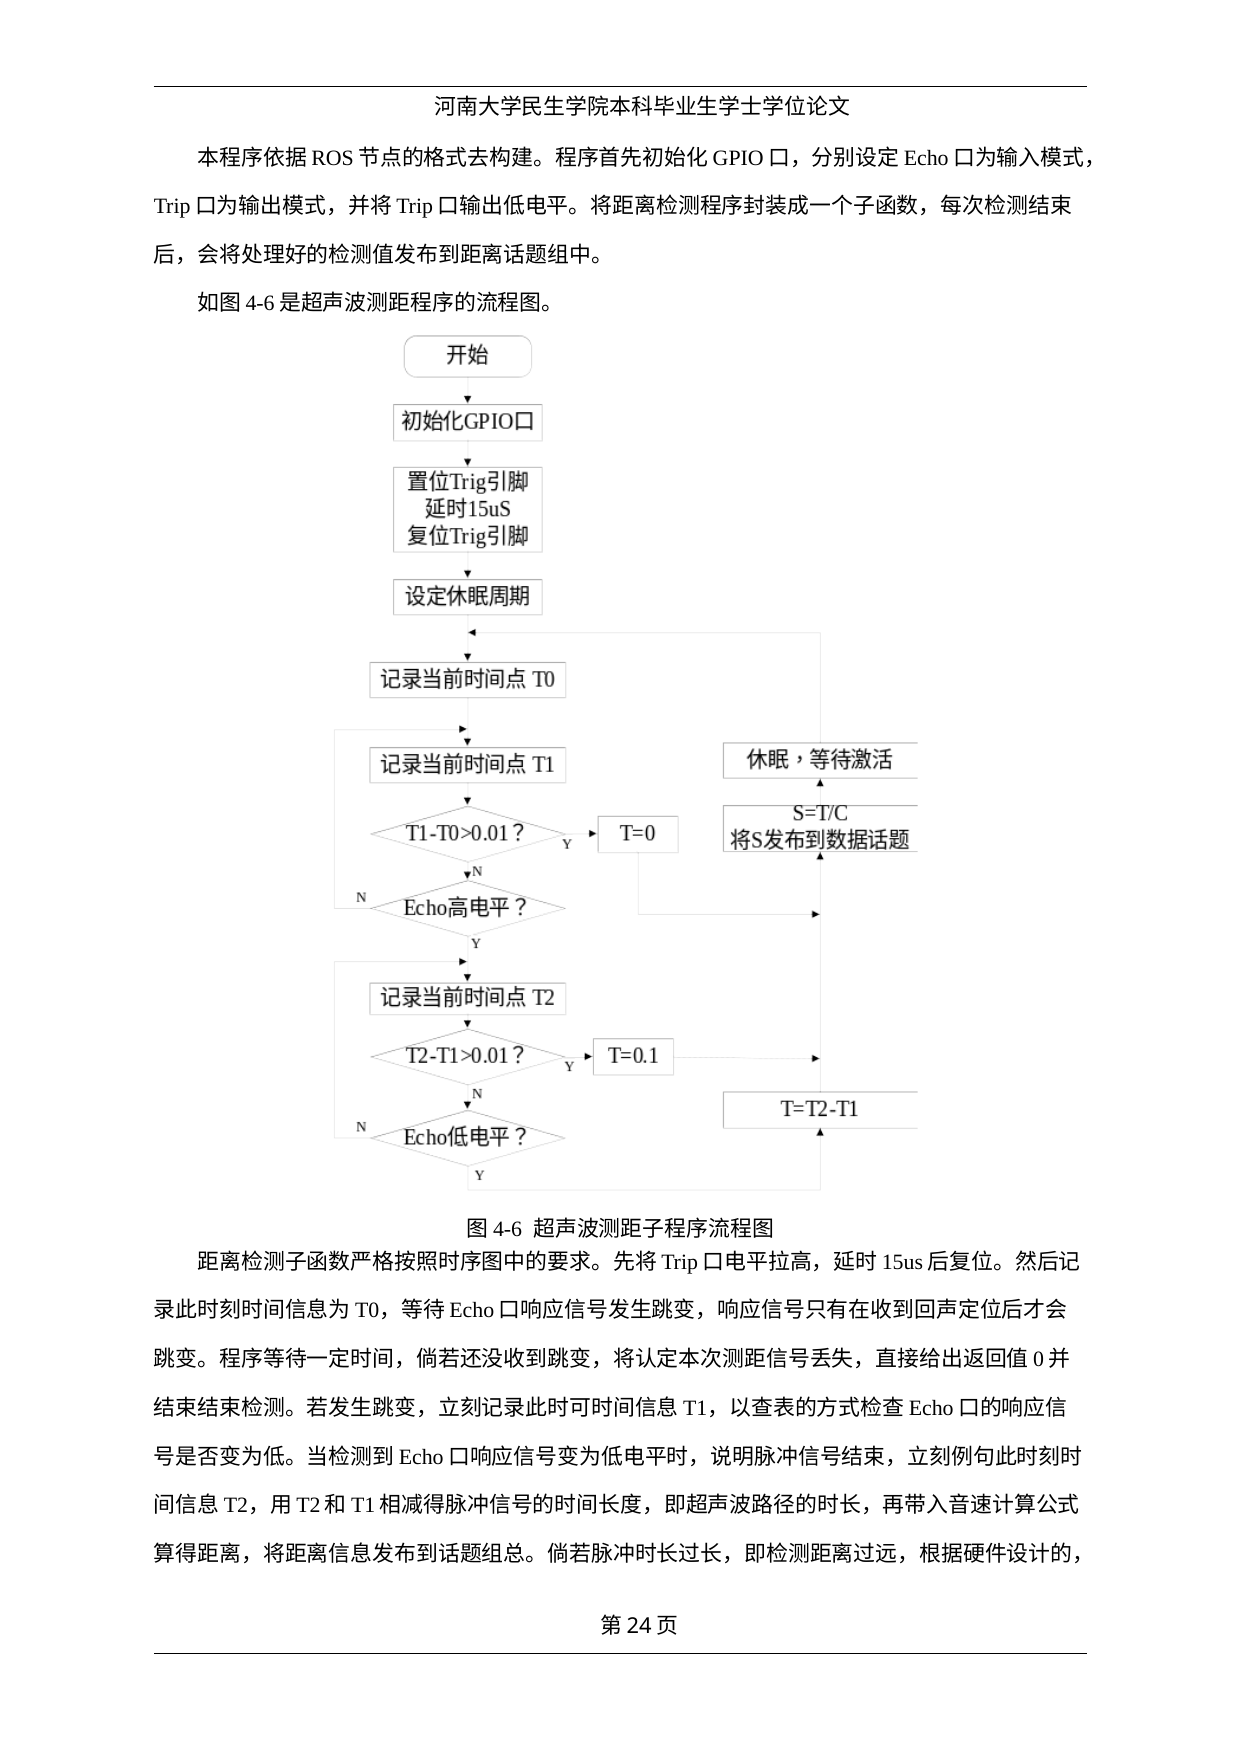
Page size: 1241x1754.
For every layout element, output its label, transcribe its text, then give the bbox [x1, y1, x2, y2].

text 本程序依据ROS节点的格式去构建。程序首先初始化GPIO口，分别设定Echo口为输入模式，Trip口为输出模式，并将Trip口输出低电平。将距离检测程序封装成一个子函数，每次检测结束后，会将处理好的检测值发布到距离话题组中。 [153, 139, 1087, 269]
text 图4-6 超声波测距子程序流程图 [153, 1211, 1087, 1243]
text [153, 1243, 1087, 1568]
text 如图4-6是超声波测距程序的流程图。 [153, 285, 1087, 317]
